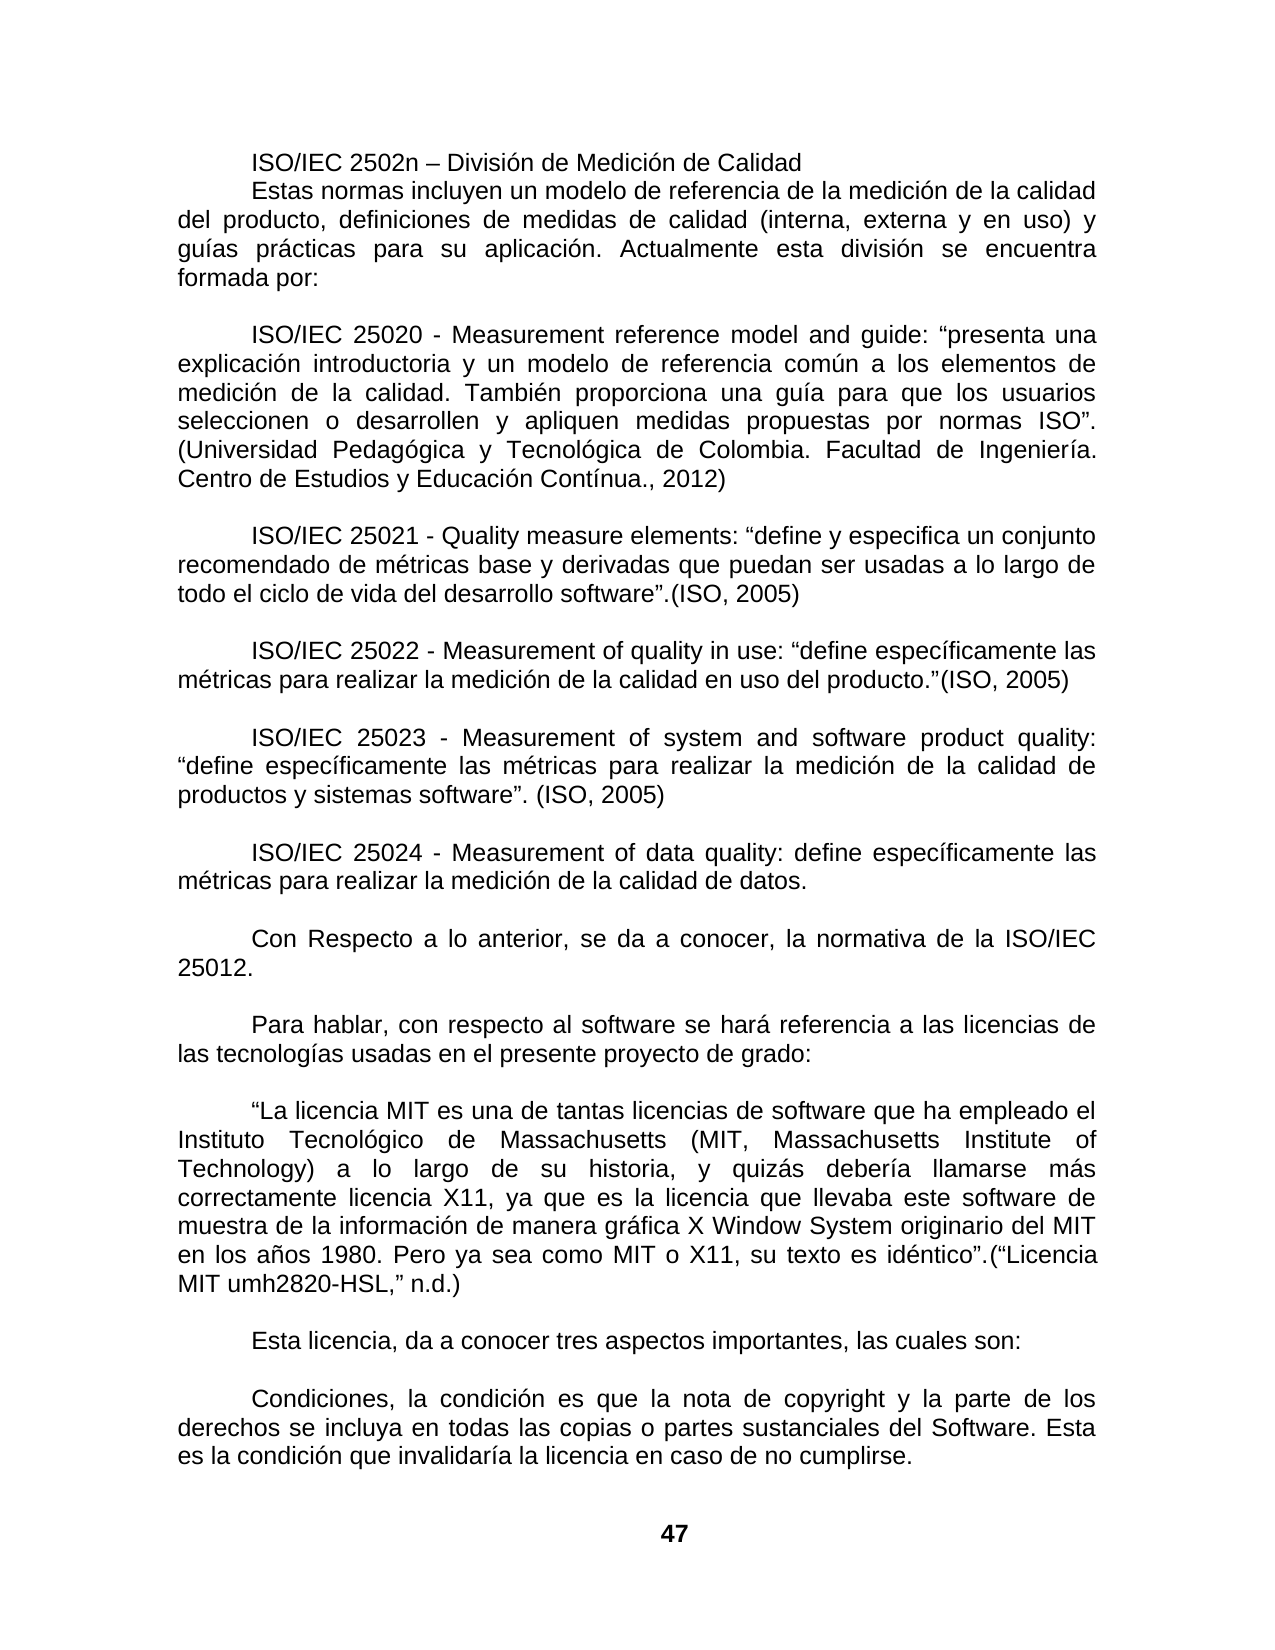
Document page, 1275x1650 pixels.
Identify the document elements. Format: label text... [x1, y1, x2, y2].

text ISO/IEC 2502n – División de Medición de Calidad [177, 148, 1098, 176]
text ISO/IEC 25024 - Measurement of data quality: define específicamente las métricas para realizar la medición de la calidad de datos. [177, 838, 1098, 895]
text ISO/IEC 25022 - Measurement of quality in use: “define específicamente las métricas para realizar la medición de la calidad en uso del producto.”(ISO, 2005) [177, 636, 1098, 694]
text ISO/IEC 25023 - Measurement of system and software product quality: “define específicamente las métricas para realizar la medición de la calidad de productos y sistemas software”. (ISO, 2005) [177, 723, 1098, 809]
text Estas normas incluyen un modelo de referencia de la medición de la calidad del producto, definiciones de medidas de calidad (interna, externa y en uso) y guías prácticas para su aplicación. Actualmente esta división se encuentra formada por: [177, 176, 1098, 291]
text ISO/IEC 25020 - Measurement reference model and guide: “presenta una explicación introductoria y un modelo de referencia común a los elementos de medición de la calidad. También proporciona una guía para que los usuarios seleccionen o desarrollen y apliquen medidas propuestas por normas ISO”.(Universidad Pedagógica y Tecnológica de Colombia. Facultad de Ingeniería. Centro de Estudios y Educación Contínua., 2012) [177, 320, 1098, 493]
text Esta licencia, da a conocer tres aspectos importantes, las cuales son: [177, 1326, 1098, 1355]
text ISO/IEC 25021 - Quality measure elements: “define y especifica un conjunto recomendado de métricas base y derivadas que puedan ser usadas a lo largo de todo el ciclo de vida del desarrollo software”.(ISO, 2005) [177, 521, 1098, 608]
text Con Respecto a lo anterior, se da a conocer, la normativa de la ISO/IEC 25012. [177, 924, 1098, 981]
text “La licencia MIT es una de tantas licencias de software que ha empleado el Instituto Tecnológico de Massachusetts (MIT, Massachusetts Institute of Technology) a lo largo de su historia, y quizás debería llamarse más correctamente licencia X11, ya que es la licencia que llevaba este software de muestra de la información de manera gráfica X Window System originario del MIT en los años 1980. Pero ya sea como MIT o X11, su texto es idéntico”.(“Licencia MIT umh2820-HSL,” n.d.) [177, 1096, 1098, 1298]
text Condiciones, la condición es que la nota de copyright y la parte de los derechos se incluya en todas las copias o partes sustanciales del Software. Esta es la condición que invalidaría la licencia en caso de no cumplirse. [177, 1384, 1098, 1470]
text Para hablar, con respecto al software se hará referencia a las licencias de las tecnologías usadas en el presente proyecto de grado: [177, 1010, 1098, 1068]
